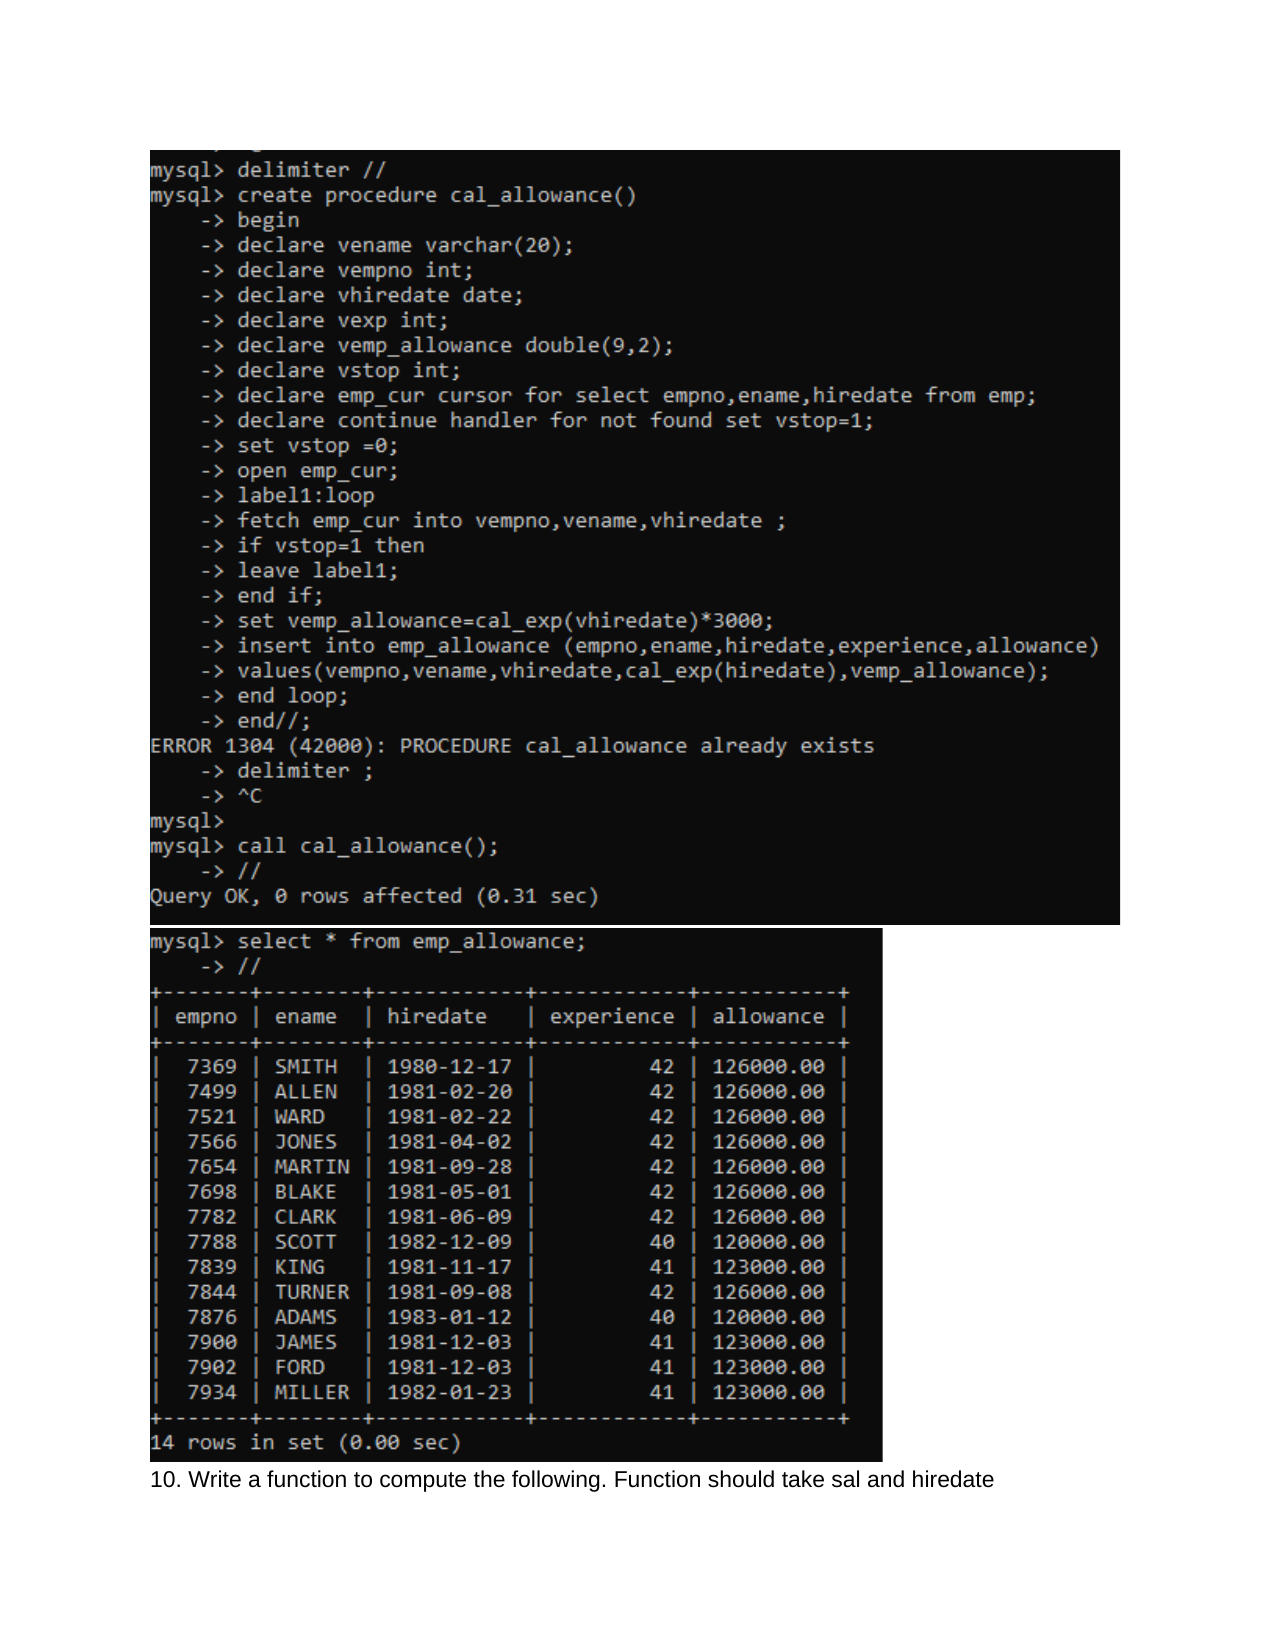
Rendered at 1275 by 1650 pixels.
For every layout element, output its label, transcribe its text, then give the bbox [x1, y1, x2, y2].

picture [150, 928, 883, 1462]
text 10. Write a function to compute the following. Function should take sal and hiredate [150, 1466, 1125, 1492]
picture [150, 150, 1121, 925]
